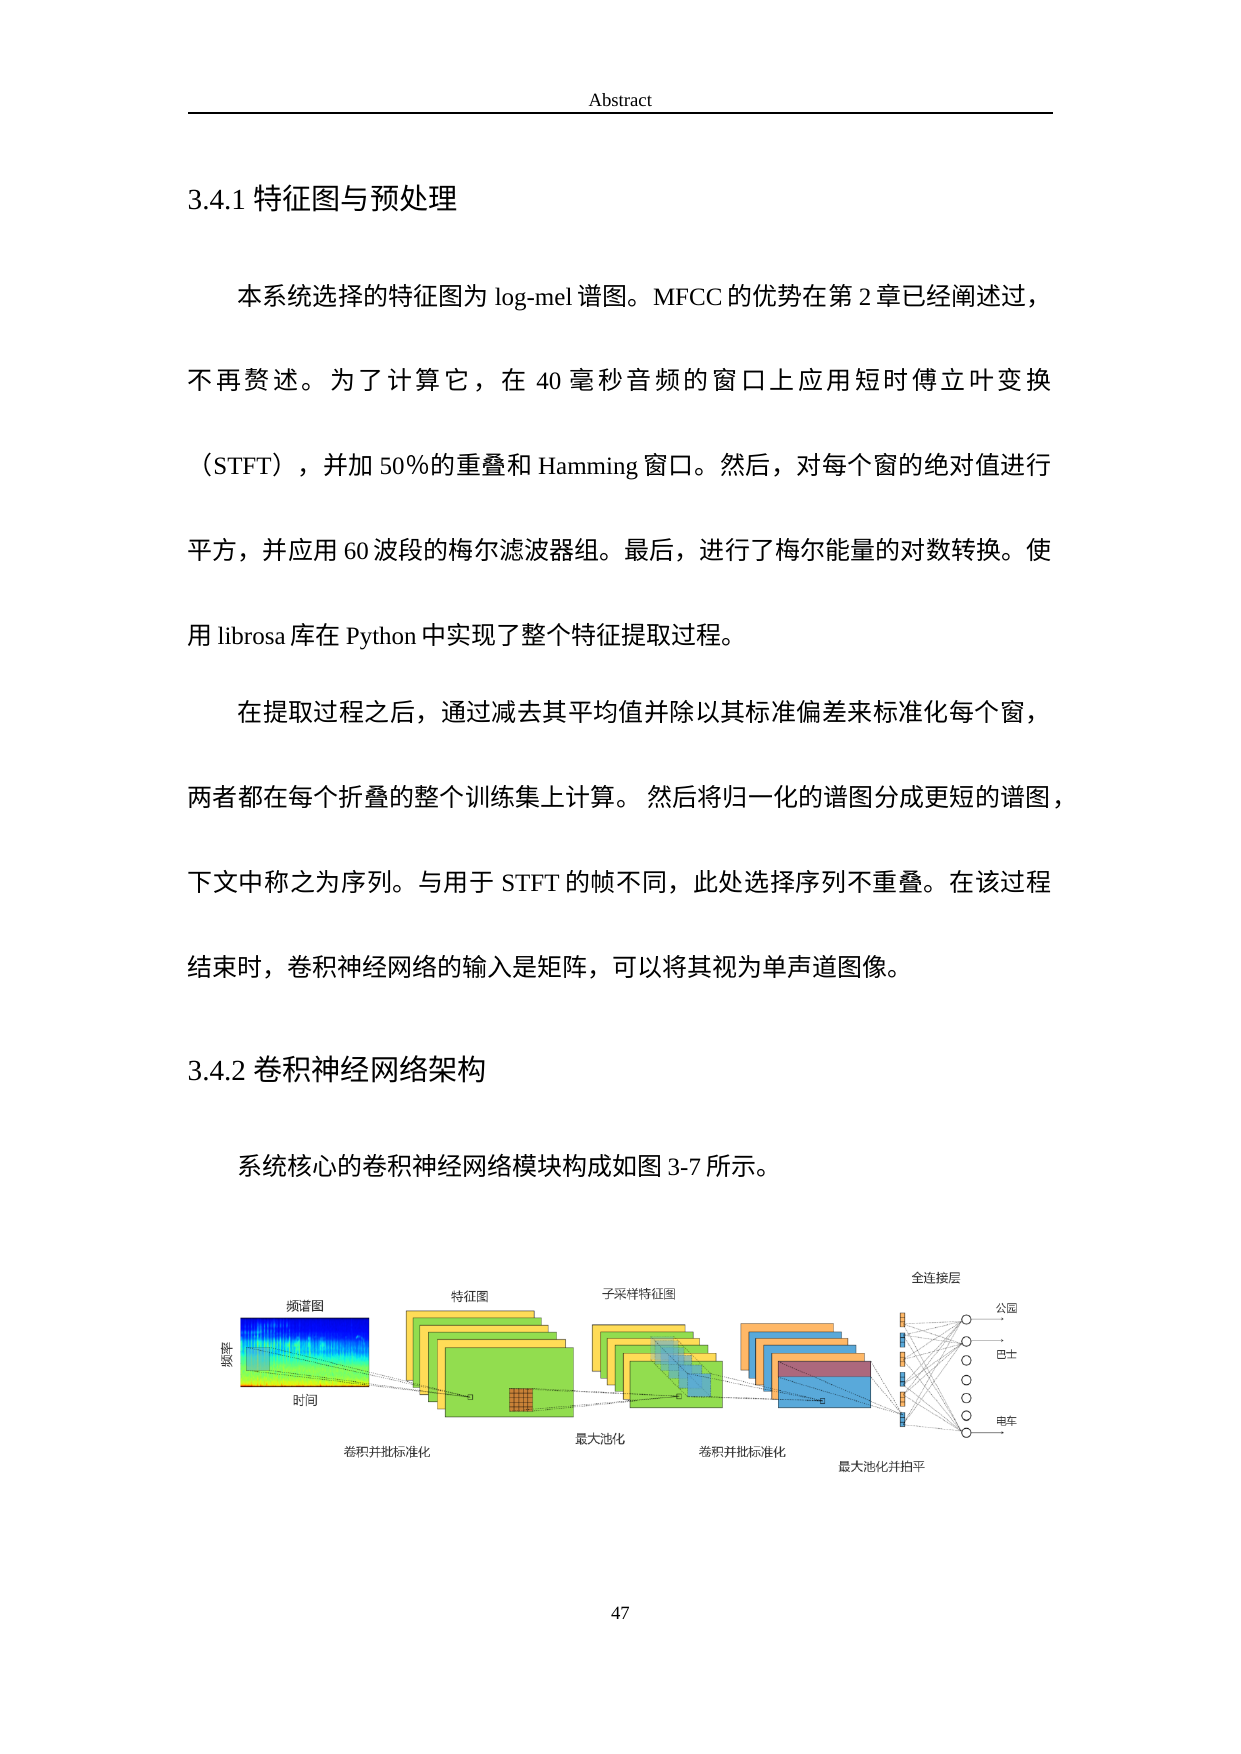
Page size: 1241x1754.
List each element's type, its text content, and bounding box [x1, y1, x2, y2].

text 本系统选择的特征图为log-mel谱图。MFCC的优势在第2章已经阐述过，不再赘述。为了计算它，在40毫秒音频的窗口上应用短时傅立叶变换（STFT），并加50％的重叠和Hamming窗口。然后，对每个窗的绝对值进行平方，并应用60波段的梅尔滤波器组。最后，进行了梅尔能量的对数转换。使用librosa库在Python中实现了整个特征提取过程。 [187, 260, 1053, 668]
subtitle 3.4.2 卷积神经网络架构 [187, 1033, 1053, 1101]
subtitle 3.4.1 特征图与预处理 [187, 163, 1053, 231]
text 在提取过程之后，通过减去其平均值并除以其标准偏差来标准化每个窗，两者都在每个折叠的整个训练集上计算。 然后将归一化的谱图分成更短的谱图，下文中称之为序列。与用于STFT的帧不同，此处选择序列不重叠。在该过程结束时，卷积神经网络的输入是矩阵，可以将其视为单声道图像。 [187, 677, 1053, 999]
text 系统核心的卷积神经网络模块构成如图3-7所示。 [187, 1131, 1053, 1198]
picture [208, 1232, 1032, 1502]
